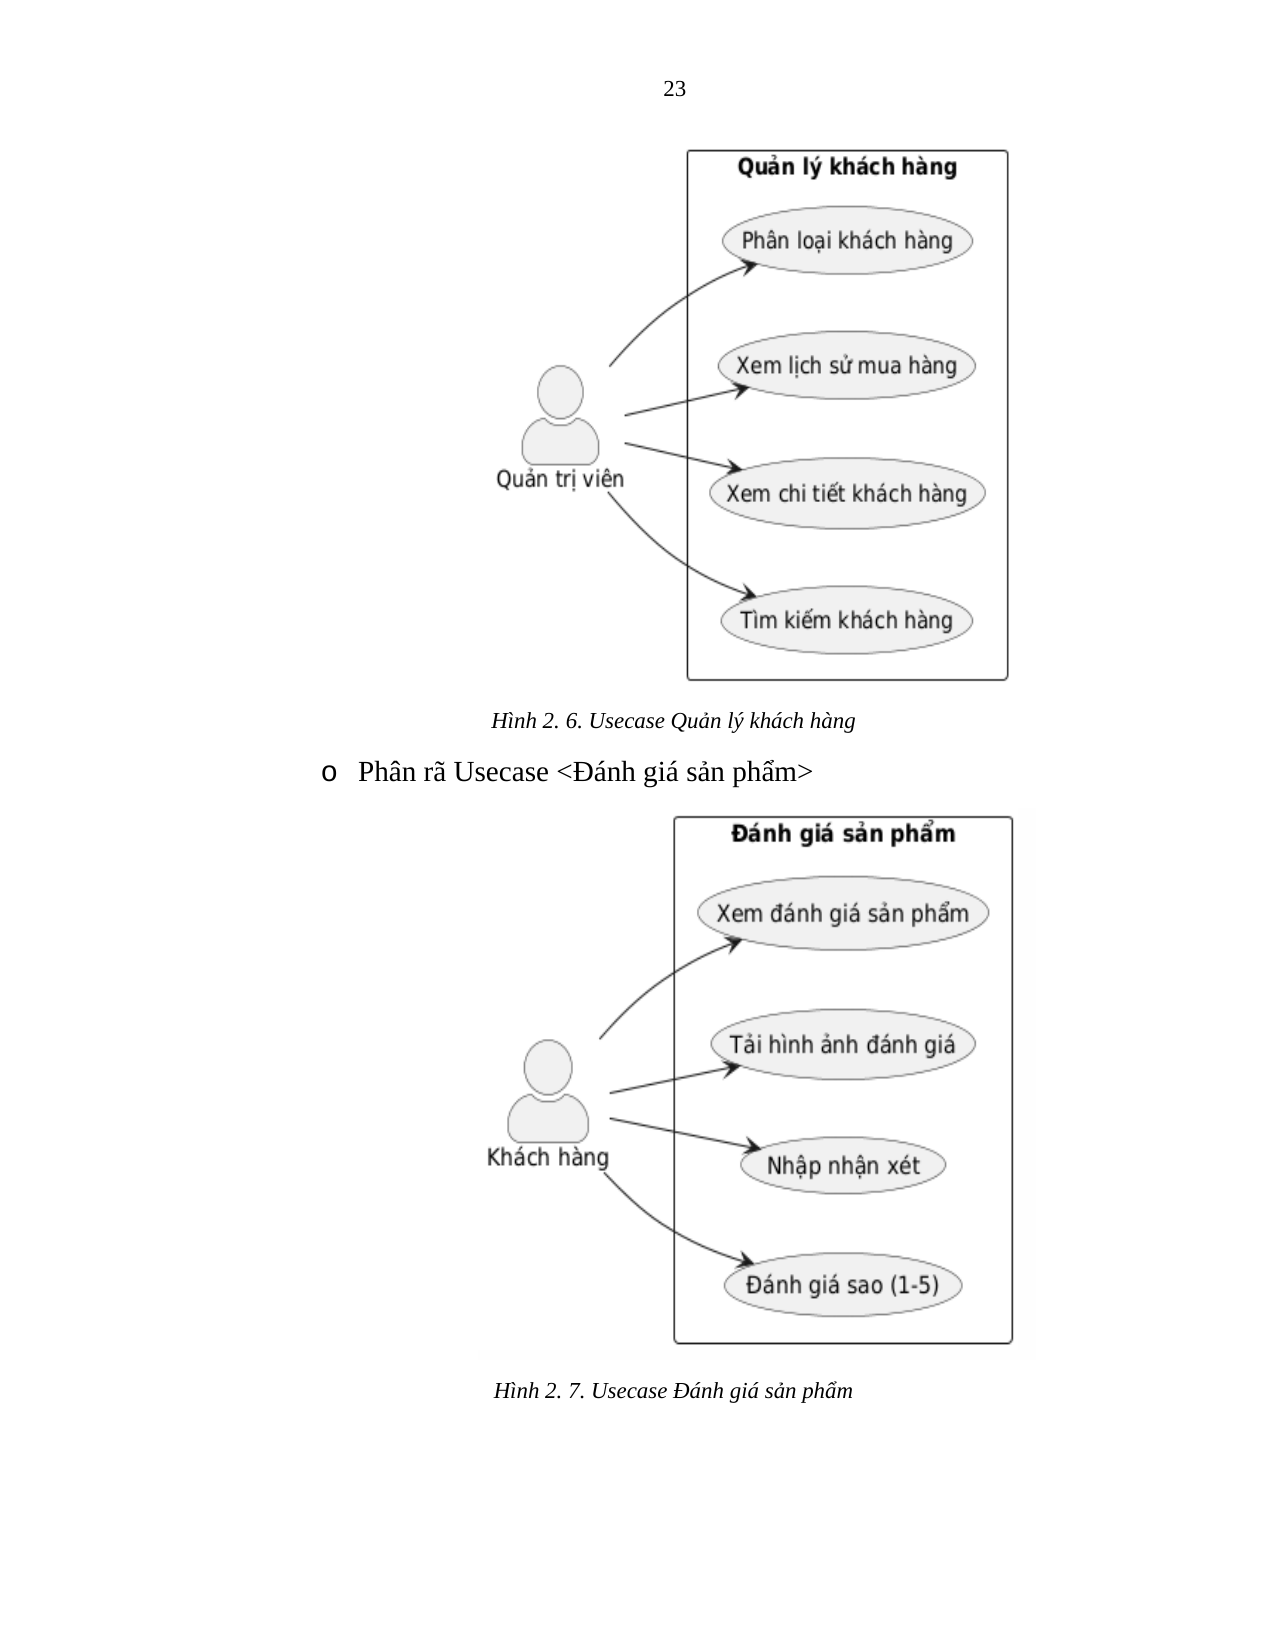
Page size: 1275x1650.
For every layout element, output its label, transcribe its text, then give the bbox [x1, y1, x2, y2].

picture [488, 137, 1027, 691]
text Hình 2. 7. Usecase Đánh giá sản phẩm [133, 1377, 1216, 1403]
list Phân rã Usecase <Đánh giá sản phẩm> [320, 754, 1157, 790]
picture [478, 808, 1037, 1360]
text Hình 2. 6. Usecase Quản lý khách hàng [133, 707, 1216, 733]
